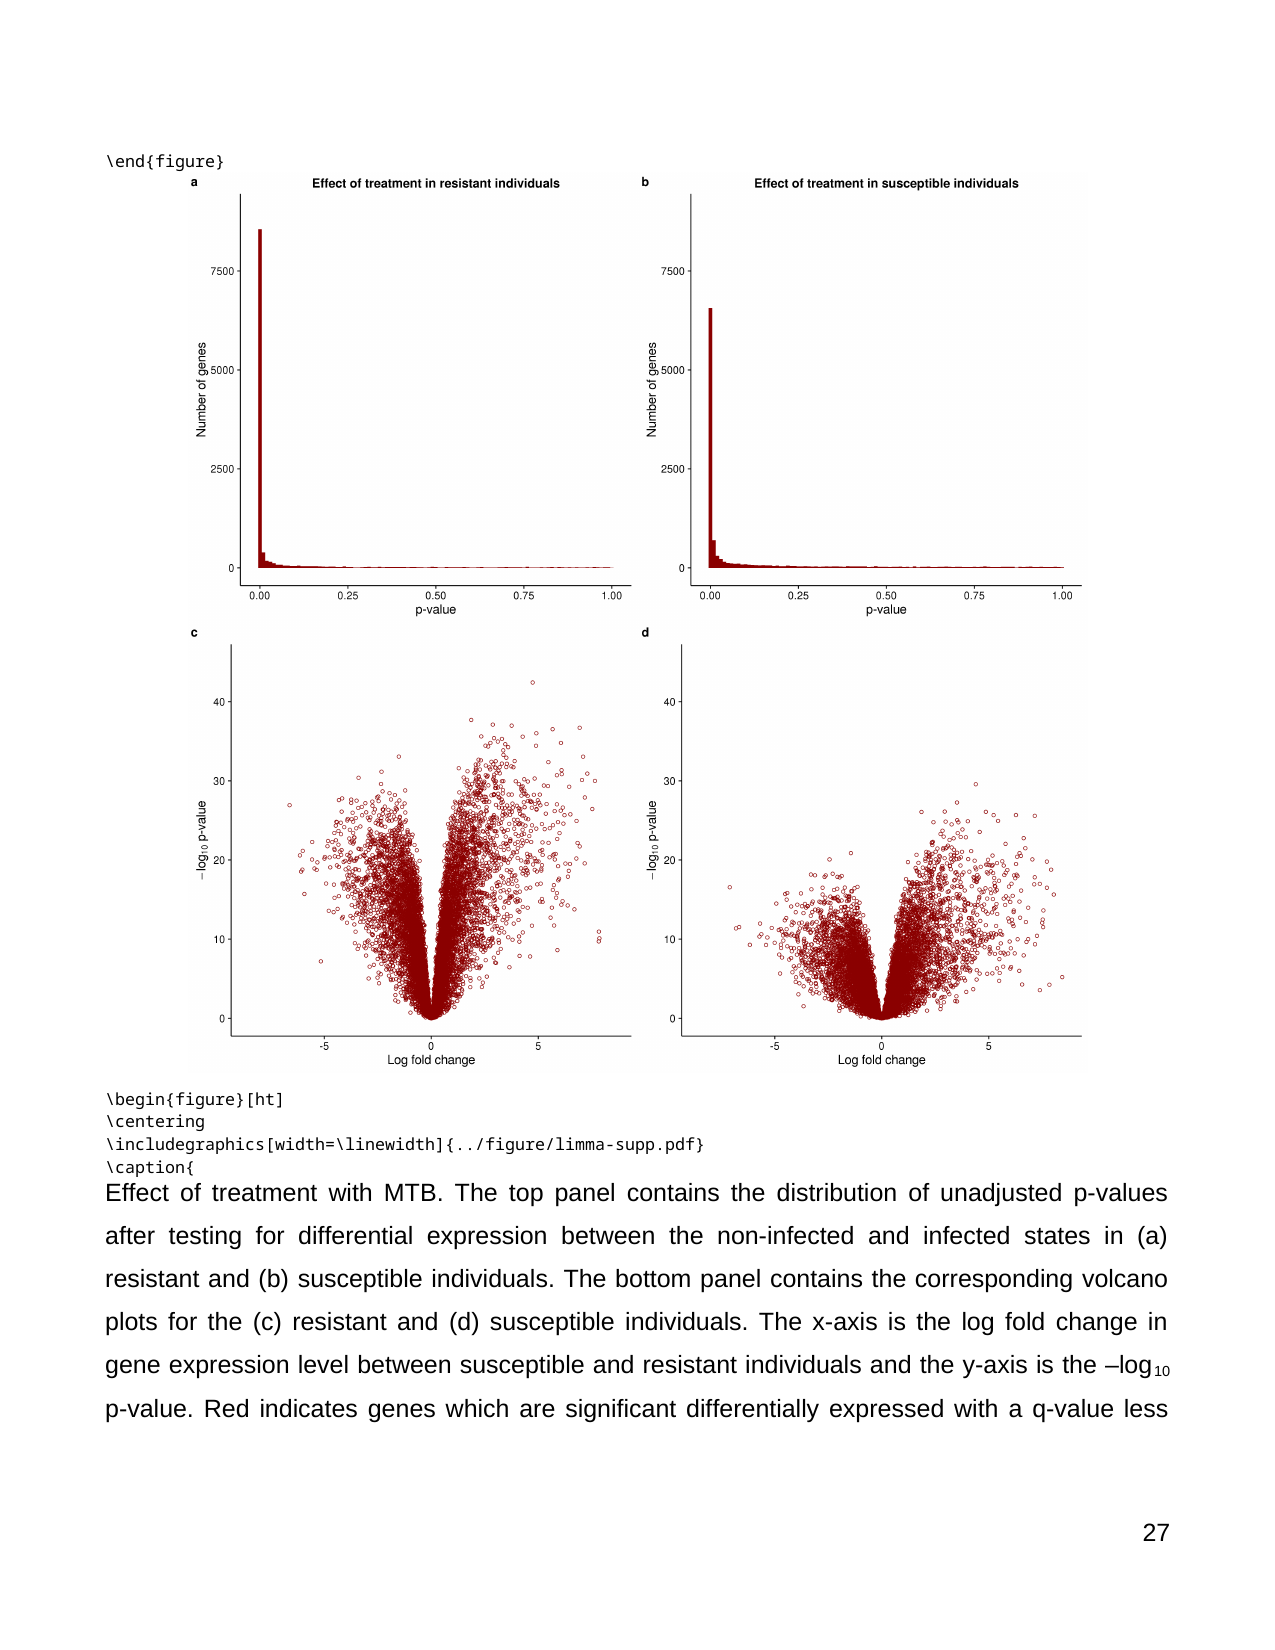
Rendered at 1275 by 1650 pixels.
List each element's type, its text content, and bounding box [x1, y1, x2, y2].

text \begin{figure}[ht] [105, 1087, 1170, 1110]
text \caption{ [105, 1155, 1170, 1178]
text \centering [105, 1110, 1170, 1132]
text \end{figure} [105, 150, 1170, 173]
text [105, 1178, 1170, 1422]
picture [187, 172, 1088, 1073]
text \includegraphics[width=\linewidth]{../figure/limma-supp.pdf} [105, 1132, 1170, 1155]
